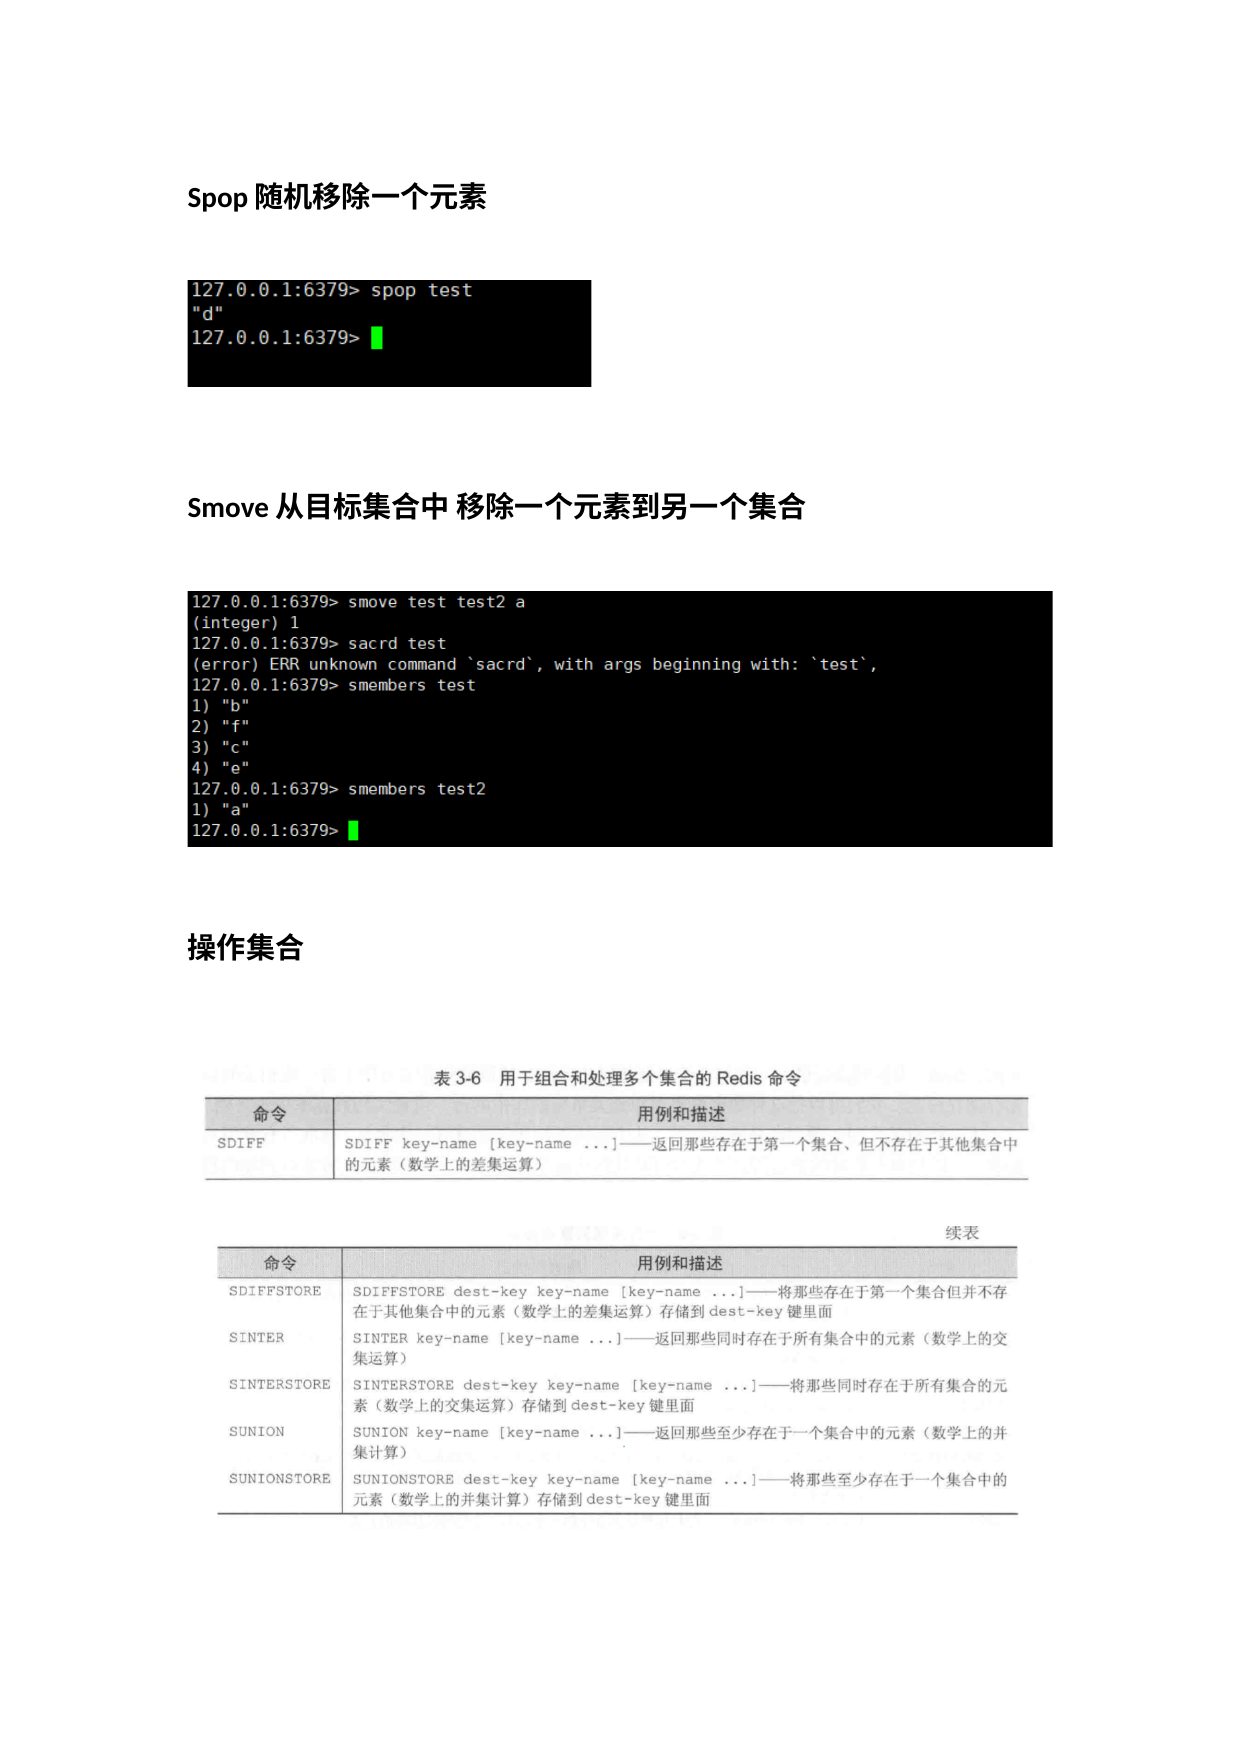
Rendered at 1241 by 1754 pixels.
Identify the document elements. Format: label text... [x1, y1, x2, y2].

subtitle 操作集合 [187, 913, 1053, 978]
subtitle Smove从目标集合中 移除一个元素到另一个集合 [187, 472, 1053, 537]
picture [187, 1226, 1053, 1529]
picture [187, 280, 592, 387]
subtitle Spop随机移除一个元素 [187, 162, 1053, 227]
picture [187, 1064, 1053, 1213]
picture [187, 591, 1053, 847]
